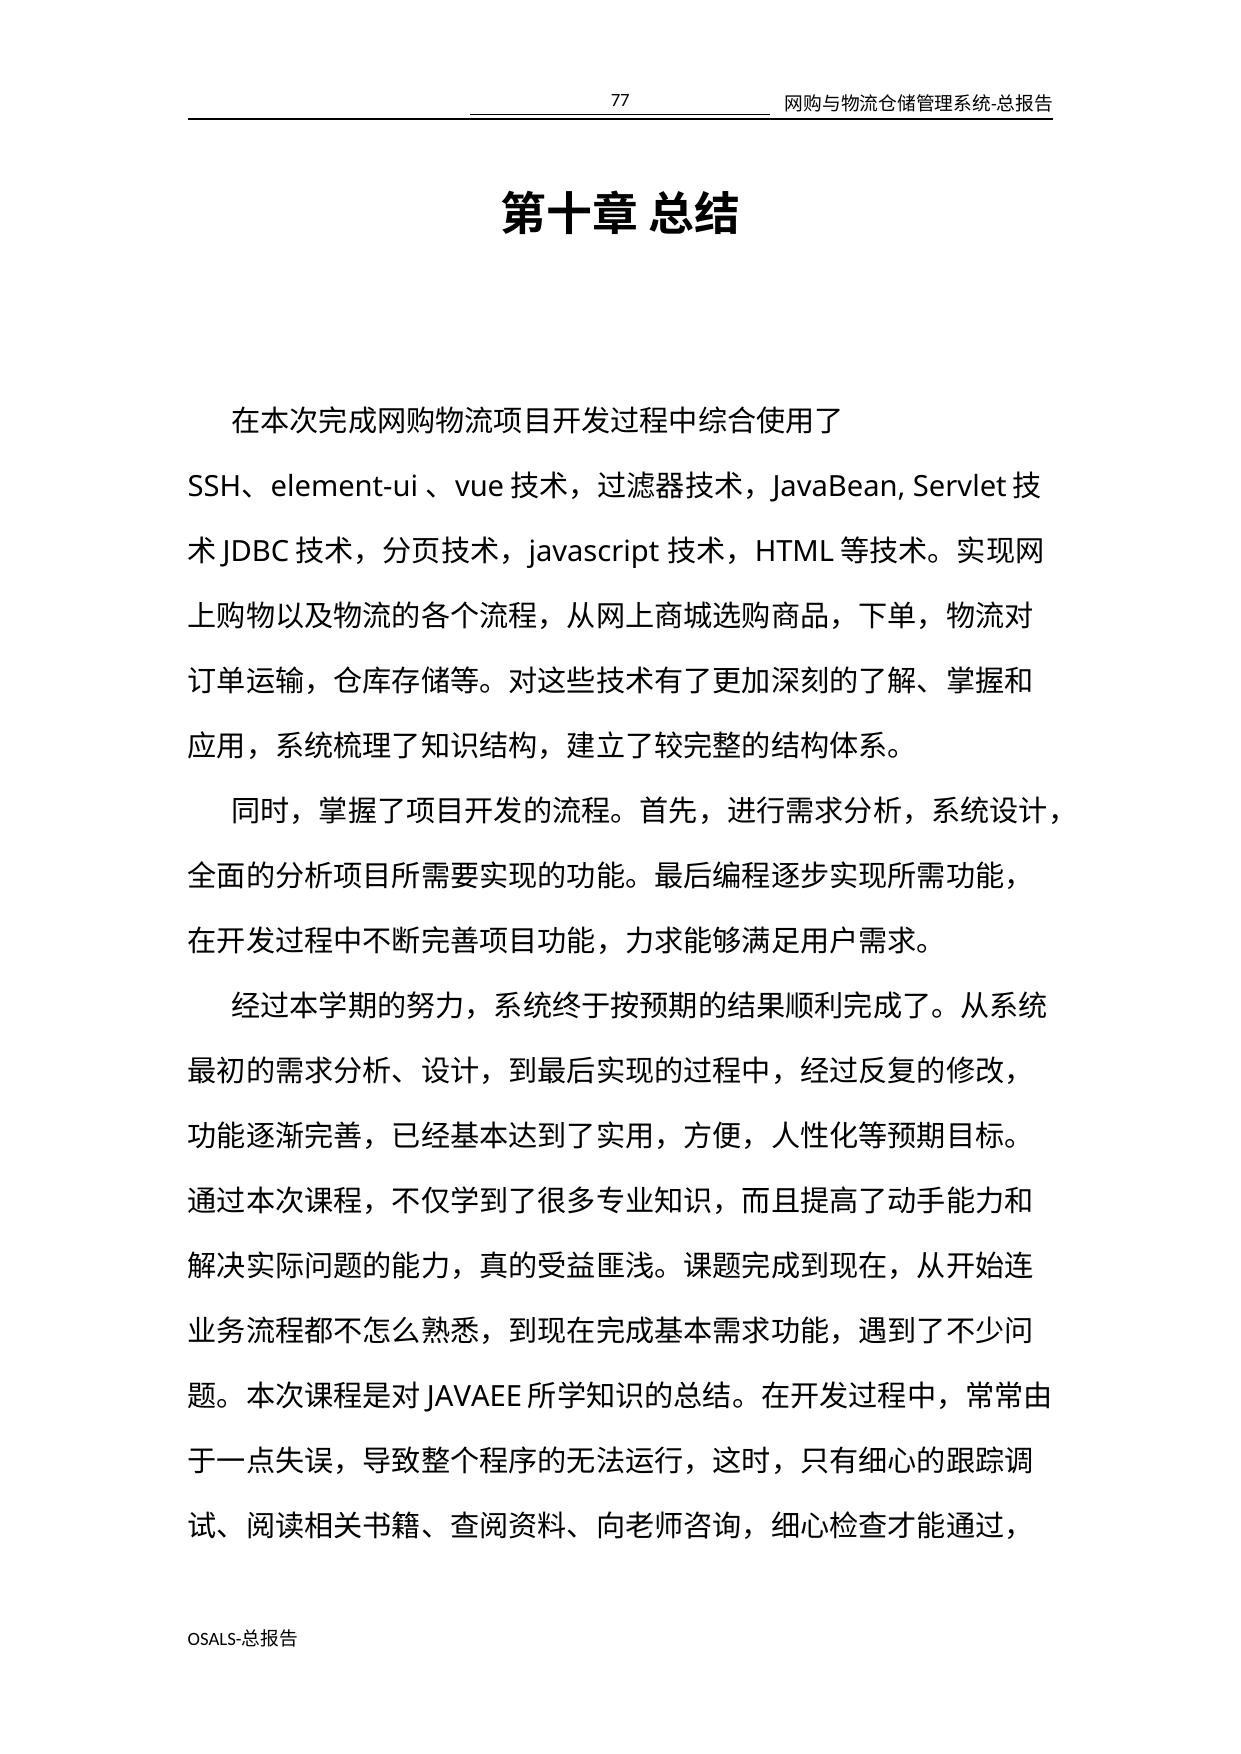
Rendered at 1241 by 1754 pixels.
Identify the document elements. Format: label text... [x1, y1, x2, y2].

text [187, 972, 1053, 1557]
subtitle 第十章 总结 [187, 162, 1053, 259]
text 在本次完成网购物流项目开发过程中综合使用了SSH、element-ui 、vue技术，过滤器技术，JavaBean, Servlet技术JDBC技术，分页技术，javascript 技术，HTML等技术。实现网上购物以及物流的各个流程，从网上商城选购商品，下单，物流对订单运输，仓库存储等。对这些技术有了更加深刻的了解、掌握和应用，系统梳理了知识结构，建立了较完整的结构体系。 [187, 387, 1053, 777]
text 同时，掌握了项目开发的流程。首先，进行需求分析，系统设计，全面的分析项目所需要实现的功能。最后编程逐步实现所需功能，在开发过程中不断完善项目功能，力求能够满足用户需求。 [187, 777, 1053, 972]
